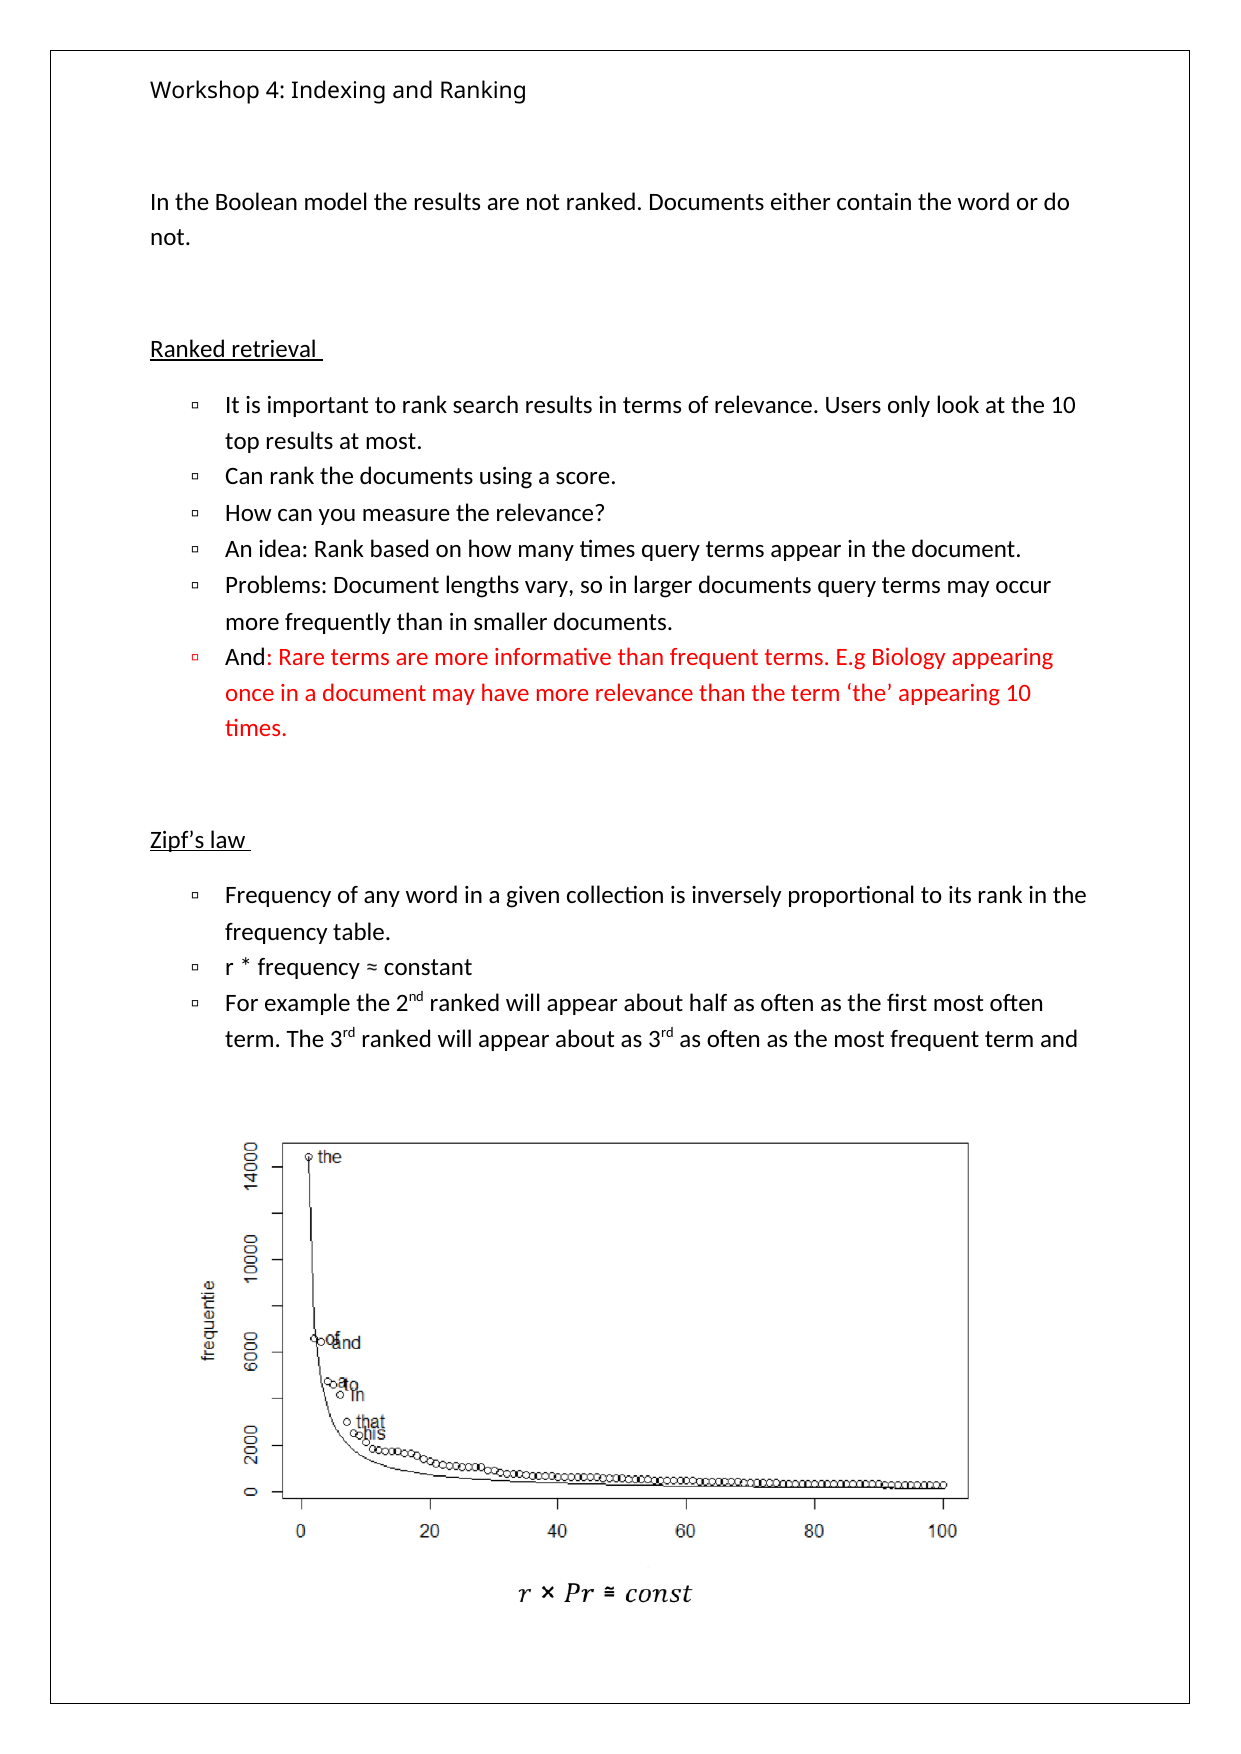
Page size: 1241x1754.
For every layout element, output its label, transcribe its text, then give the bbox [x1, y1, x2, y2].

list Can rank the documents using a score. [187, 460, 1090, 492]
list Problems: Document lengths vary, so in larger documents query terms may occur more frequently than in smaller documents. [187, 569, 1090, 636]
list It is important to rank search results in terms of relevance. Users only look at the 10 top results at most. [187, 389, 1090, 456]
list r * frequency ≈ constant [187, 951, 1090, 983]
list For example the 2nd ranked will appear about half as often as the first most often term. The 3rd ranked will appear about as 3rd as often as the most frequent term and so on. Term occurrence is proportional to (occurrence of most frequently used word) * 1/rank. [187, 987, 1090, 1054]
picture [150, 1116, 1086, 1616]
list And: Rare terms are more informative than frequent terms. E.g Biology appearing once in a document may have more relevance than the term ‘the’ appearing 10 times. [187, 641, 1090, 743]
list How can you measure the relevance? [187, 497, 1090, 528]
text Ranked retrieval [150, 333, 1090, 364]
list Frequency of any word in a given collection is inversely proportional to its rank in the frequency table. [187, 879, 1090, 946]
list An idea: Rank based on how many times query terms appear in the document. [187, 533, 1090, 565]
text Zipf’s law [150, 824, 1090, 854]
text In the Boolean model the results are not ranked. Documents either contain the word or do not. [150, 186, 1090, 252]
